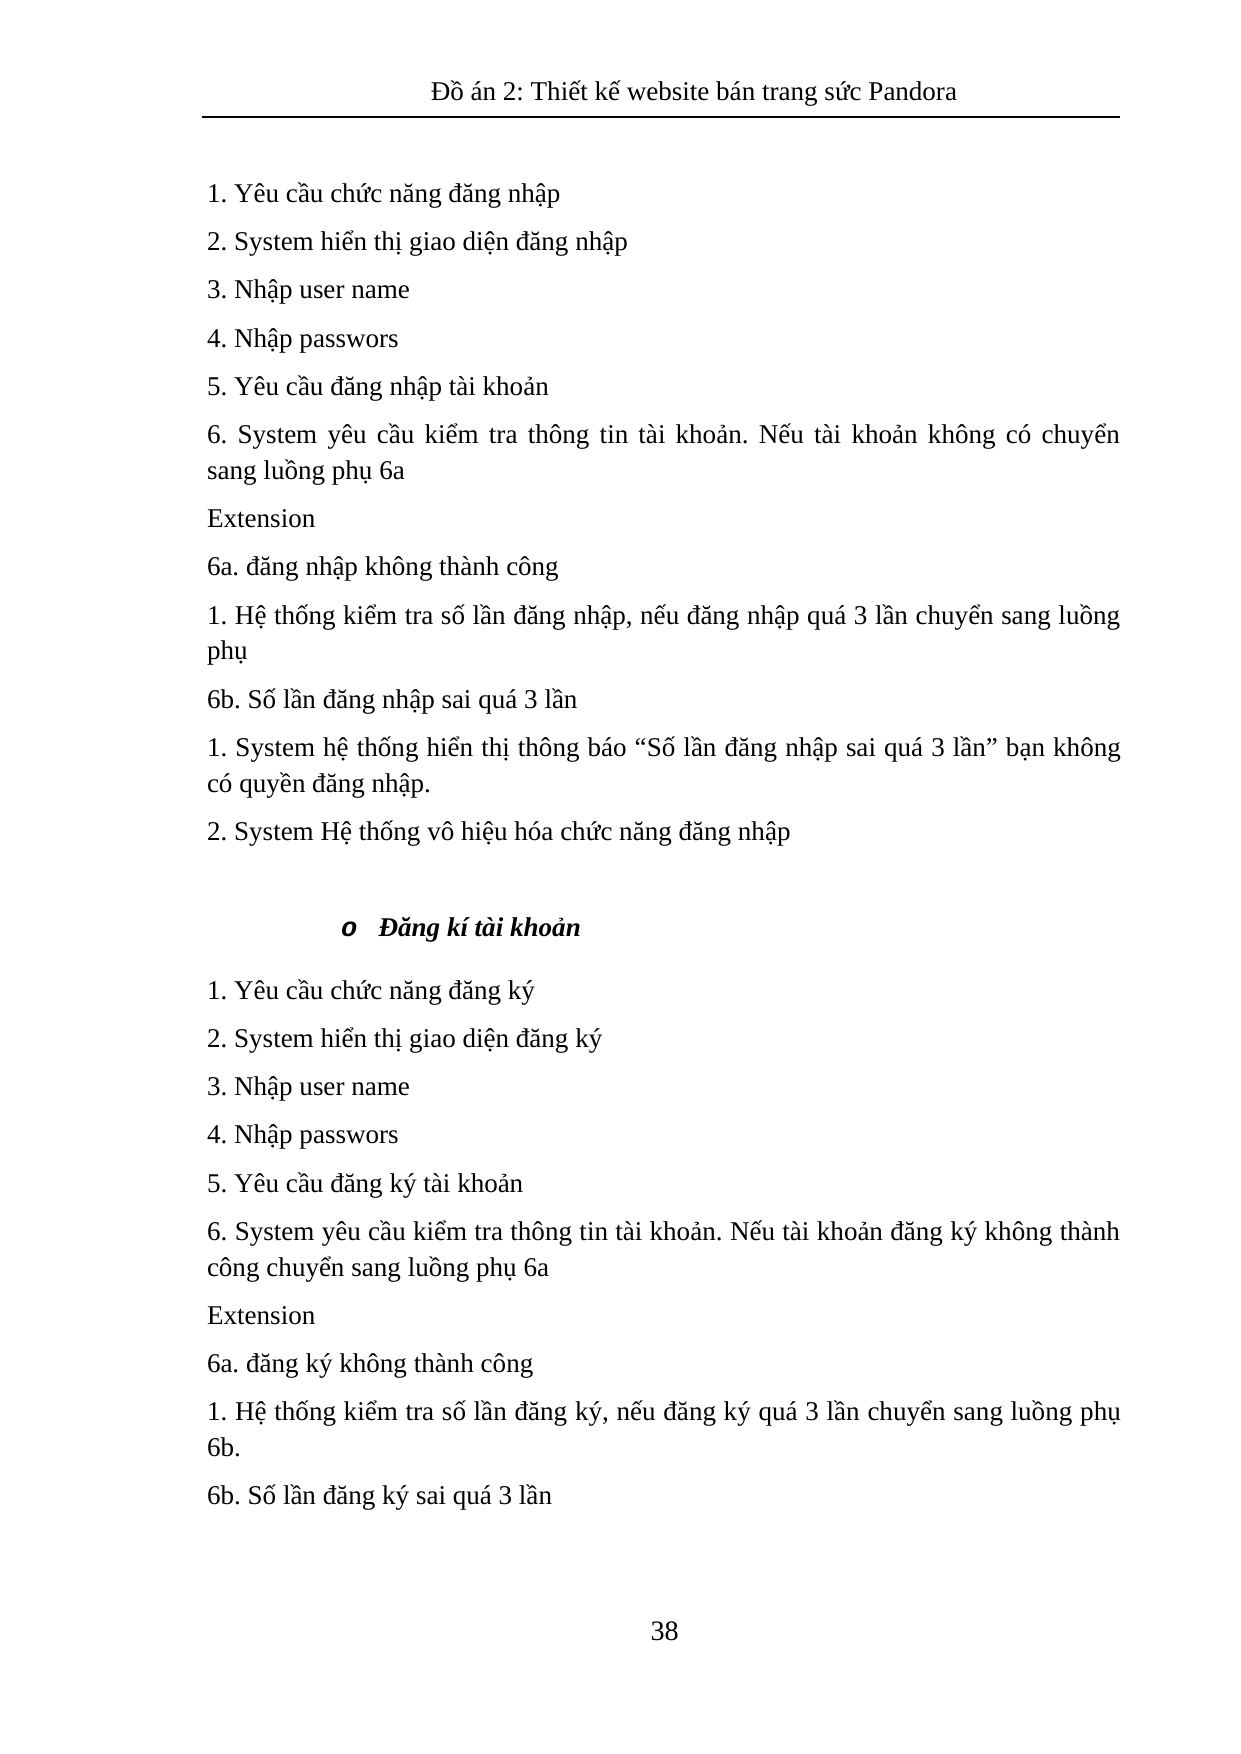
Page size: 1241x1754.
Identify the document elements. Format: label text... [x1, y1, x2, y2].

text 4. Nhập passwors [207, 322, 1122, 353]
text 1. Hệ thống kiểm tra số lần đăng nhập, nếu đăng nhập quá 3 lần chuyển sang luồng phụ [207, 599, 1122, 666]
text 2. System hiển thị giao diện đăng ký [207, 1022, 1122, 1053]
text 1. Hệ thống kiểm tra số lần đăng ký, nếu đăng ký quá 3 lần chuyển sang luồng phụ 6b. [207, 1396, 1122, 1462]
text 5. Yêu cầu đăng nhập tài khoản [207, 370, 1122, 401]
text 6. System yêu cầu kiểm tra thông tin tài khoản. Nếu tài khoản đăng ký không thành công chuyển sang luồng phụ 6a [207, 1215, 1122, 1282]
text 1. Yêu cầu chức năng đăng ký [207, 974, 1122, 1005]
text Extension [207, 1299, 1122, 1330]
text 3. Nhập user name [207, 1070, 1122, 1102]
text 6b. Số lần đăng ký sai quá 3 lần [207, 1479, 1122, 1511]
text 1. System hệ thống hiển thị thông báo “Số lần đăng nhập sai quá 3 lần” bạn không có quyền đăng nhập. [207, 731, 1122, 798]
text 2. System hiển thị giao diện đăng nhập [207, 225, 1122, 257]
text 4. Nhập passwors [207, 1119, 1122, 1150]
text 2. System Hệ thống vô hiệu hóa chức năng đăng nhập [207, 815, 1122, 846]
text 6b. Số lần đăng nhập sai quá 3 lần [207, 683, 1122, 714]
text Extension [207, 502, 1122, 533]
text 6. System yêu cầu kiểm tra thông tin tài khoản. Nếu tài khoản không có chuyển sang luồng phụ 6a [207, 418, 1122, 485]
text 6a. đăng nhập không thành công [207, 551, 1122, 582]
text 6a. đăng ký không thành công [207, 1347, 1122, 1378]
list Đăng kí tài khoản [341, 911, 1122, 945]
text 1. Yêu cầu chức năng đăng nhập [207, 177, 1122, 208]
text 3. Nhập user name [207, 274, 1122, 305]
text 5. Yêu cầu đăng ký tài khoản [207, 1167, 1122, 1198]
